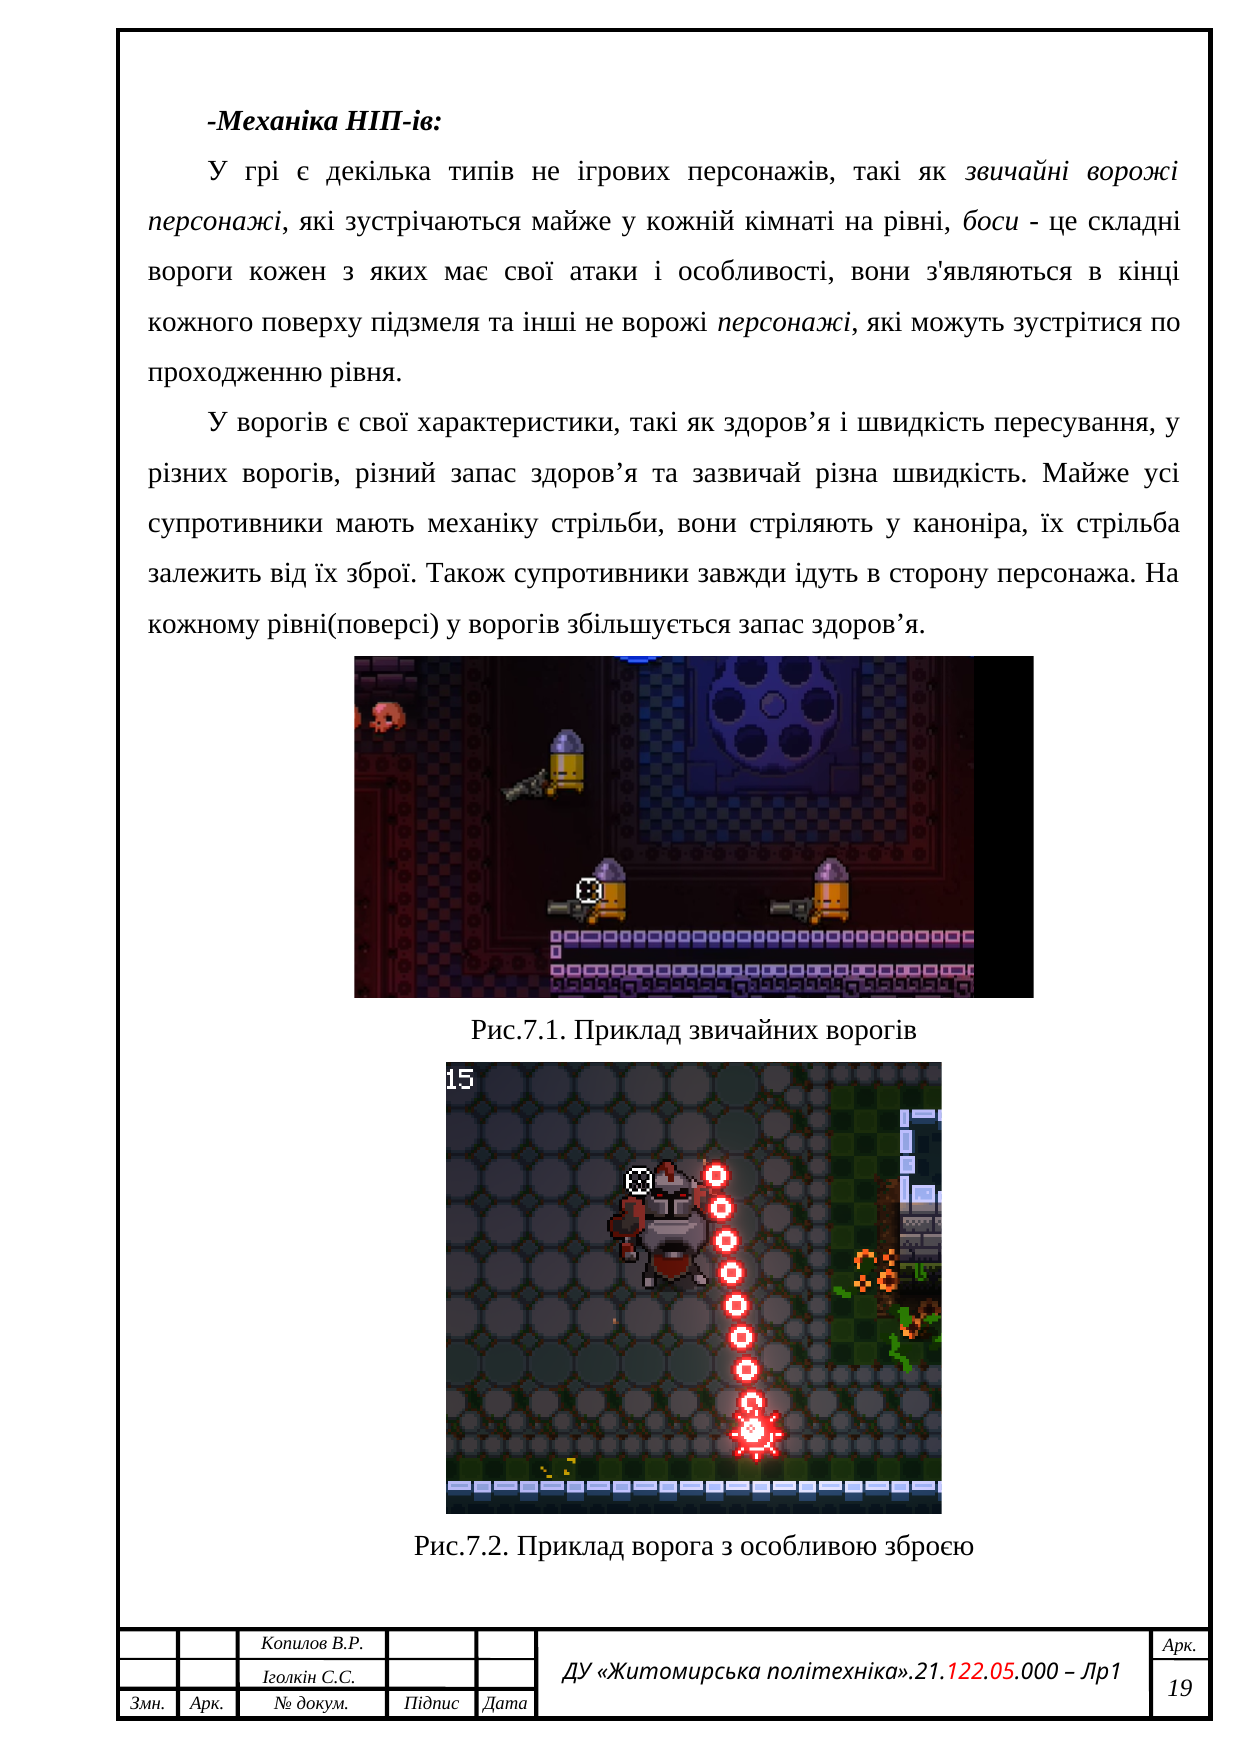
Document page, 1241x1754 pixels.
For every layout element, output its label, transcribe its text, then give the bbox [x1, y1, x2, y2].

text У ворогів є свої характеристики, такі як здоров’я і швидкість пересування, у різних ворогів, різний запас здоров’я та зазвичай різна швидкість. Майже усі супротивники мають механіку стрільби, вони стріляють у каноніра, їх стрільба залежить від їх зброї. Також супротивники завжди ідуть в сторону персонажа. На кожному рівні(поверсі) у ворогів збільшується запас здоров’я. [148, 404, 1181, 639]
text Рис.7.1. Приклад звичайних ворогів [148, 1012, 1181, 1045]
picture [446, 1062, 942, 1514]
text -Механіка НІП-ів: [148, 103, 1181, 136]
picture [354, 656, 1034, 998]
text У грі є декілька типів не ігрових персонажів, такі як звичайні ворожі персонажі, які зустрічаються майже у кожній кімнаті на рівні, боси - це складні вороги кожен з яких має свої атаки і особливості, вони з'являються в кінці кожного поверху підзмеля та інші не ворожі персонажі, які можуть зустрітися по проходженню рівня. [148, 153, 1181, 388]
text Рис.7.2. Приклад ворога з особливою зброєю [148, 1528, 1181, 1561]
